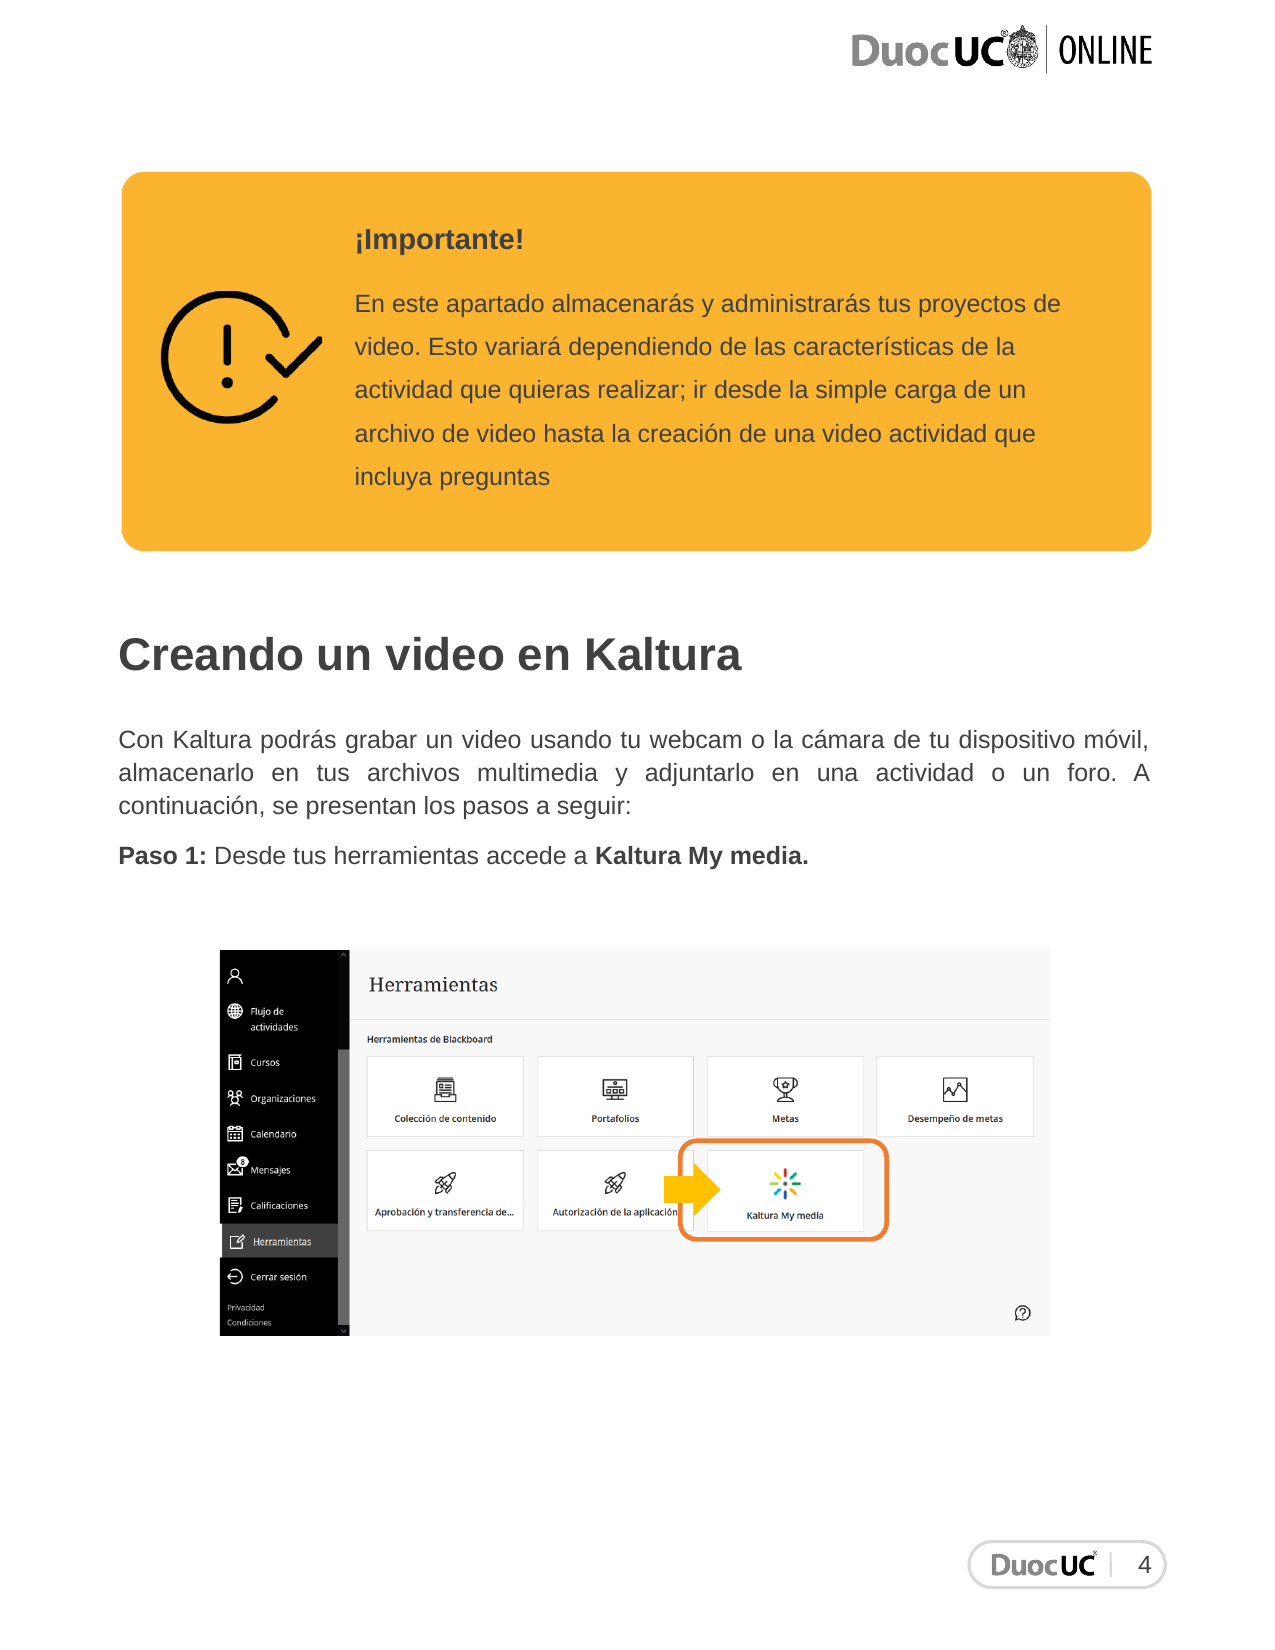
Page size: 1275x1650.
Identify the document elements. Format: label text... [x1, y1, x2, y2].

picture [219, 950, 1050, 1336]
text Con Kaltura podrás grabar un video usando tu webcam o la cámara de tu dispositivo móvil, almacenarlo en tus archivos multimedia y adjuntarlo en una actividad o un foro. A continuación, se presentan los pasos a seguir: [118, 725, 1152, 820]
picture [978, 1586, 989, 1590]
text En este apartado almacenarás y administrarás tus proyectos de video. Esto variará dependiendo de las características de la actividad que quieras realizar; ir desde la simple carga de un archivo de video hasta la creación de una video actividad que incluya preguntas [354, 289, 1110, 491]
subtitle Creando un video en Kaltura [118, 627, 1152, 680]
picture [978, 1544, 1111, 1586]
picture [160, 291, 323, 424]
text ¡Importante! [354, 222, 1110, 256]
text Paso 1: Desde tus herramientas accede a Kaltura My media. [118, 841, 1152, 870]
picture [832, 0, 1172, 92]
